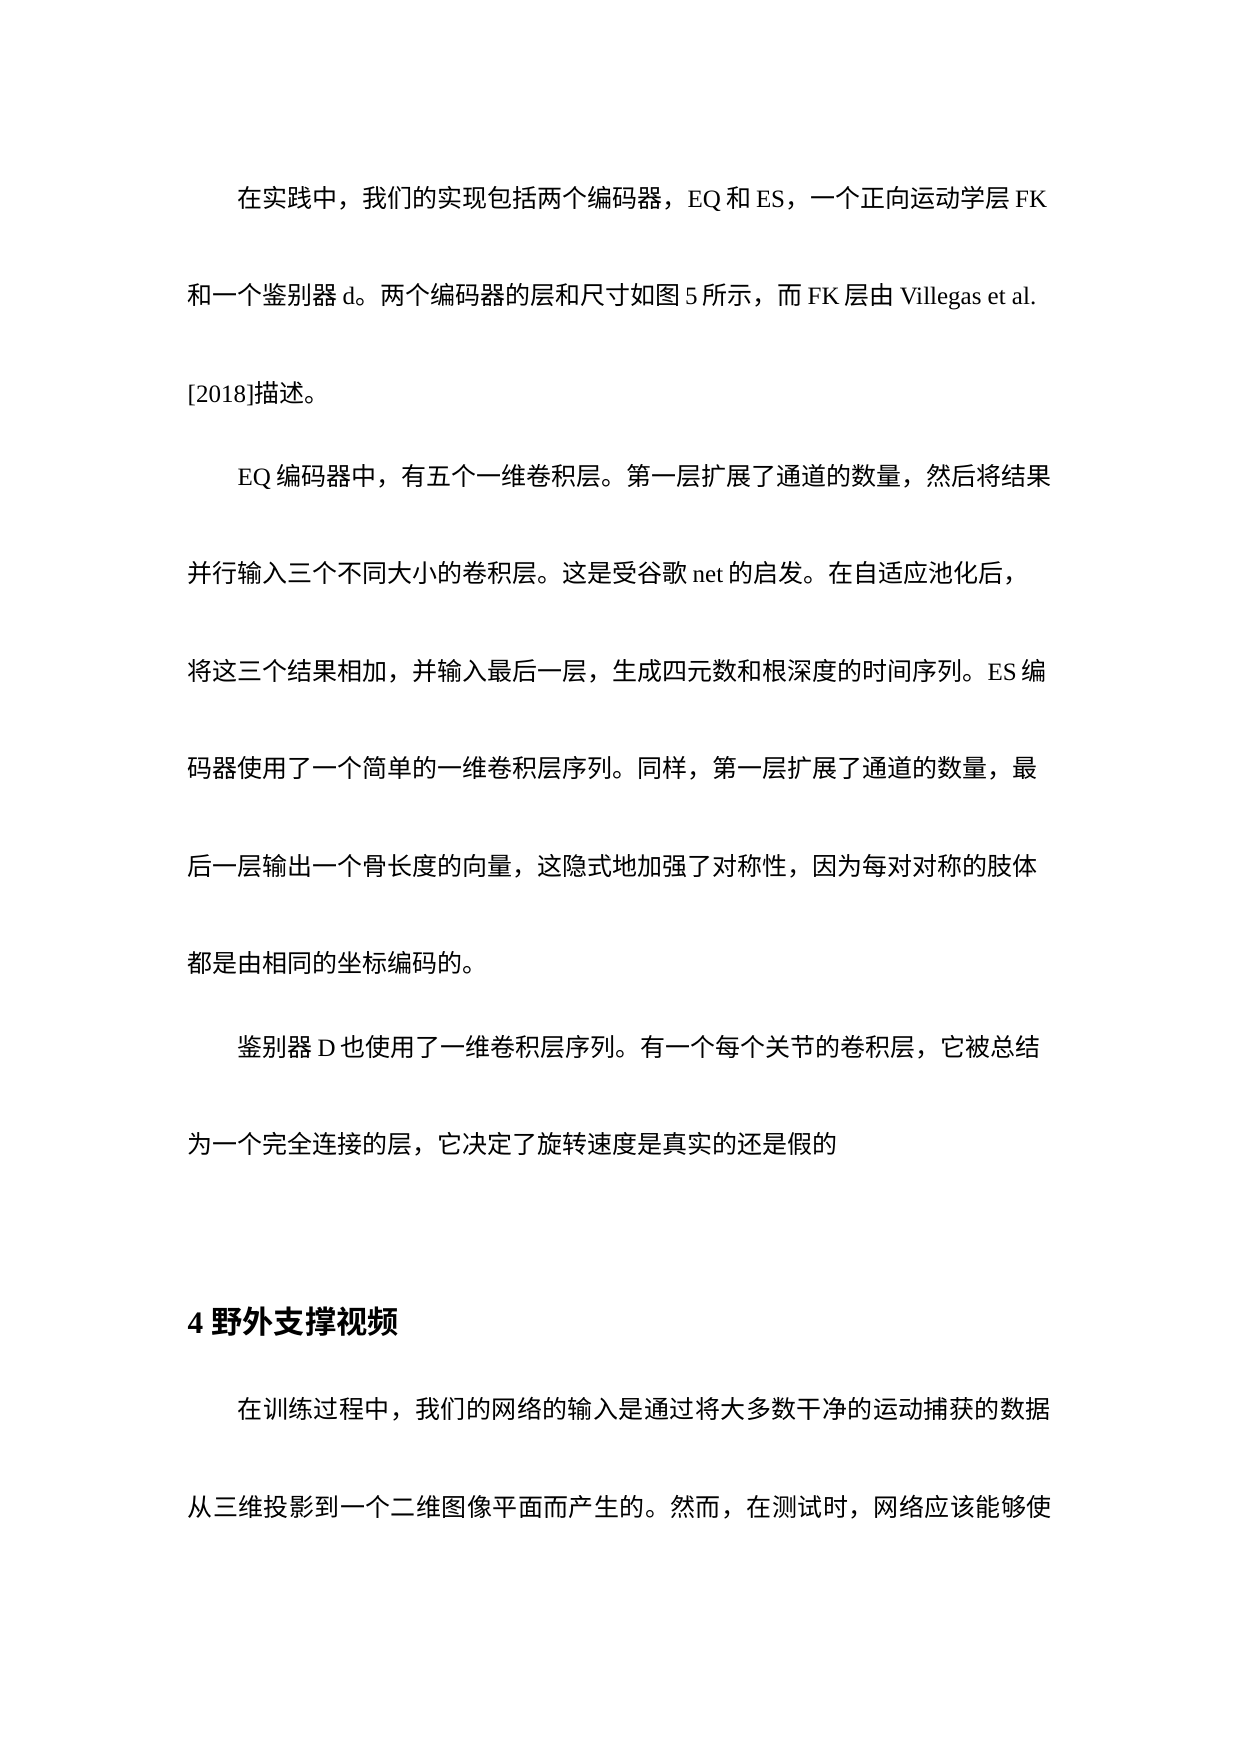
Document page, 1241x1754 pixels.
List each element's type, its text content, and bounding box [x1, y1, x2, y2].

text 4 野外支撑视频 [187, 1288, 1053, 1353]
text 在实践中，我们的实现包括两个编码器，EQ和ES，一个正向运动学层FK和一个鉴别器d。两个编码器的层和尺寸如图5所示，而FK层由Villegas et al. [2018]描述。 [187, 164, 1053, 424]
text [187, 1375, 1053, 1538]
text EQ编码器中，有五个一维卷积层。第一层扩展了通道的数量，然后将结果并行输入三个不同大小的卷积层。这是受谷歌net的启发。在自适应池化后，将这三个结果相加，并输入最后一层，生成四元数和根深度的时间序列。ES编码器使用了一个简单的一维卷积层序列。同样，第一层扩展了通道的数量，最后一层输出一个骨长度的向量，这隐式地加强了对称性，因为每对对称的肢体都是由相同的坐标编码的。 [187, 442, 1053, 994]
text 鉴别器D也使用了一维卷积层序列。有一个每个关节的卷积层，它被总结为一个完全连接的层，它决定了旋转速度是真实的还是假的 [187, 1013, 1053, 1175]
